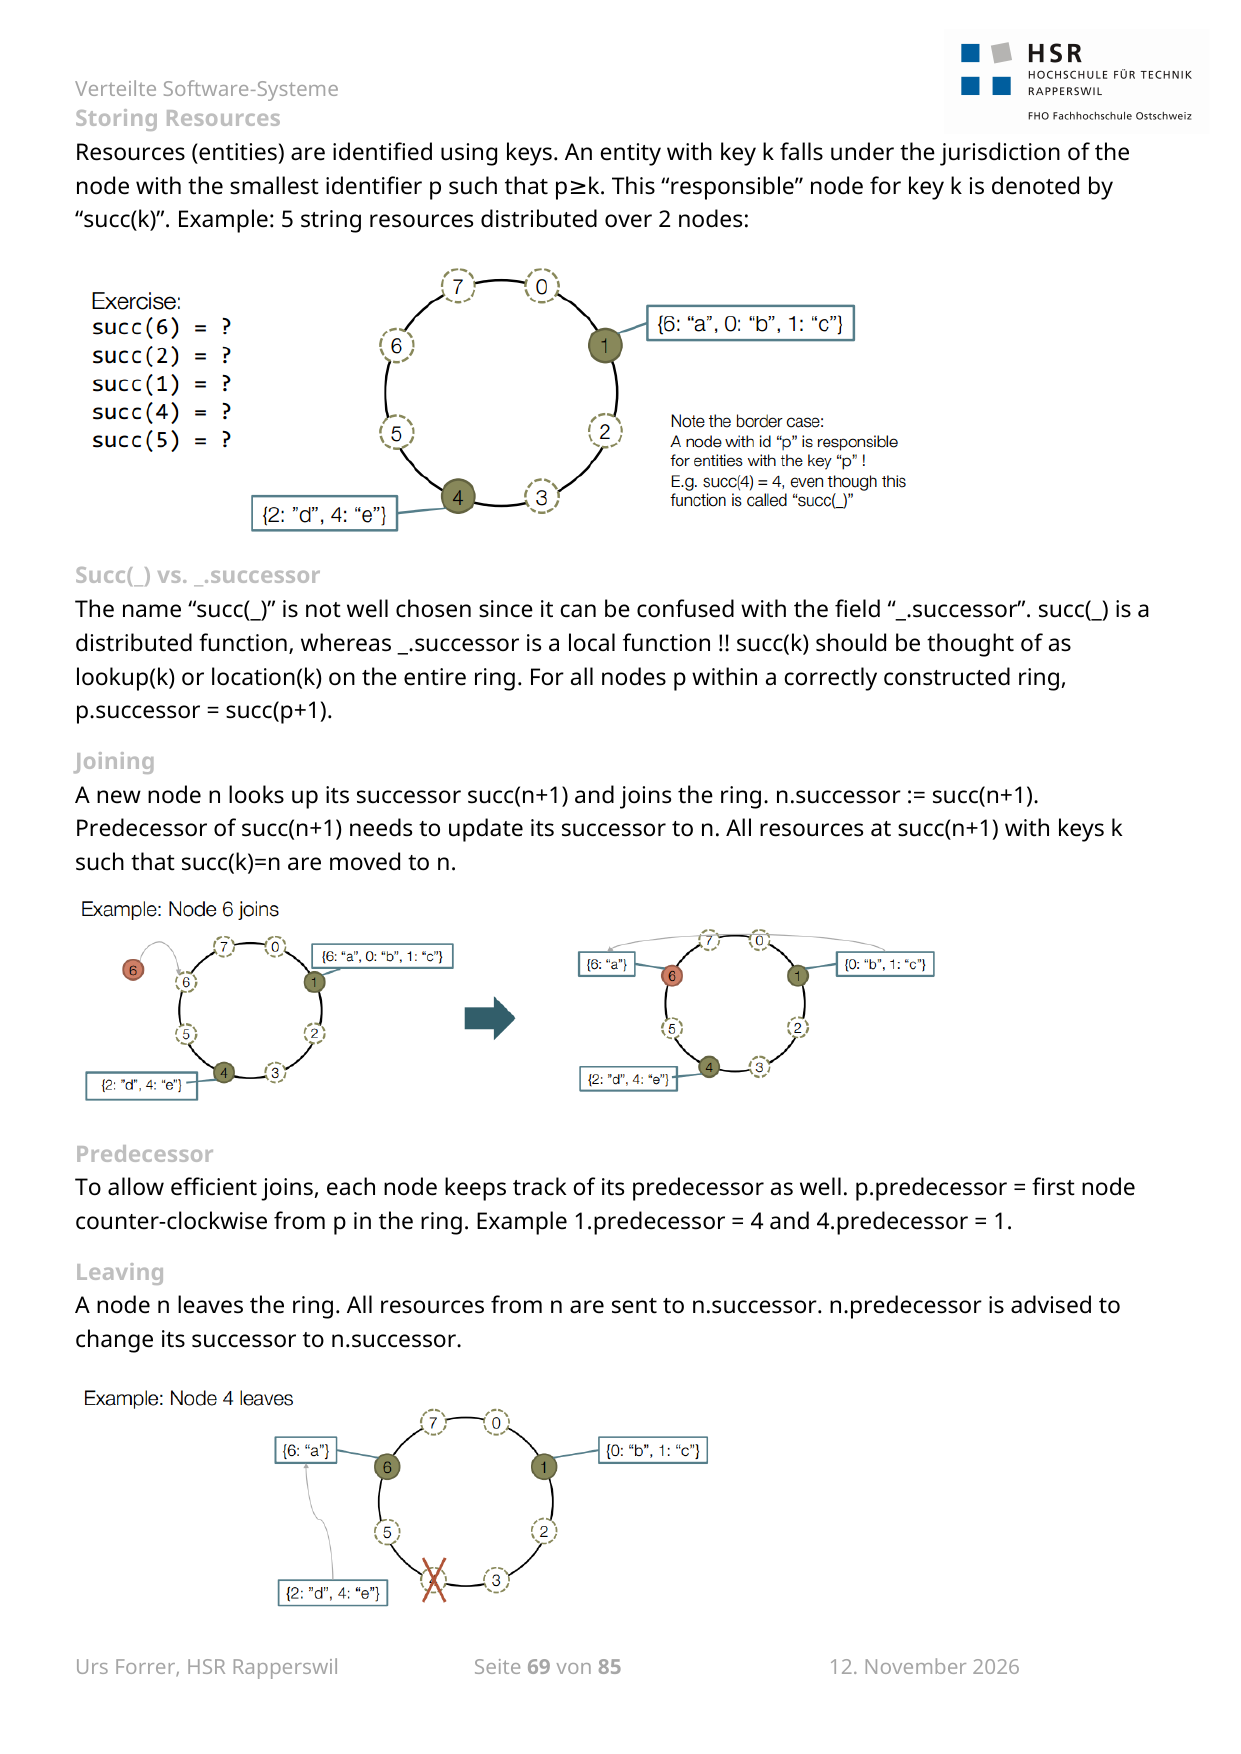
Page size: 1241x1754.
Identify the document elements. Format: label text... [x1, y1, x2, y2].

text To allow efficient joins, each node keeps track of its predecessor as well. p.predecessor = first node counter-clockwise from p in the ring. Example 1.predecessor = 4 and 4.predecessor = 1. [75, 1171, 1165, 1236]
picture [75, 1373, 714, 1615]
subtitle Leaving [75, 1256, 1165, 1287]
text A new node n looks up its successor succ(n+1) and joins the ring. n.successor := succ(n+1). Predecessor of succ(n+1) needs to update its successor to n. All resources at succ(n+1) with keys k such that succ(k)=n are moved to n. [75, 779, 1165, 877]
subtitle Succ(_) vs. _.successor [75, 559, 1165, 591]
text A node n leaves the ring. All resources from n are sent to n.successor. n.predecessor is advised to change its successor to n.successor. [75, 1289, 1165, 1354]
text The name “succ(_)” is not well chosen since it can be confused with the field “_.successor”. succ(_) is a distributed function, whereas _.successor is a local function !! succ(k) should be thought of as lookup(k) or location(k) on the entire ring. For all nodes p within a correctly constructed ring, p.successor = succ(p+1). [75, 593, 1165, 726]
subtitle Joining [75, 745, 1165, 776]
subtitle Predecessor [75, 1138, 1165, 1169]
text Resources (entities) are identified using keys. An entity with key k falls under the jurisdiction of the node with the smallest identifier p such that p≥k. This “responsible” node for key k is denoted by “succ(k)”. Example: 5 string resources distributed over 2 nodes: [75, 136, 1165, 235]
picture [75, 253, 930, 541]
subtitle Storing Resources [75, 102, 1165, 133]
picture [943, 29, 1210, 134]
picture [75, 896, 944, 1119]
